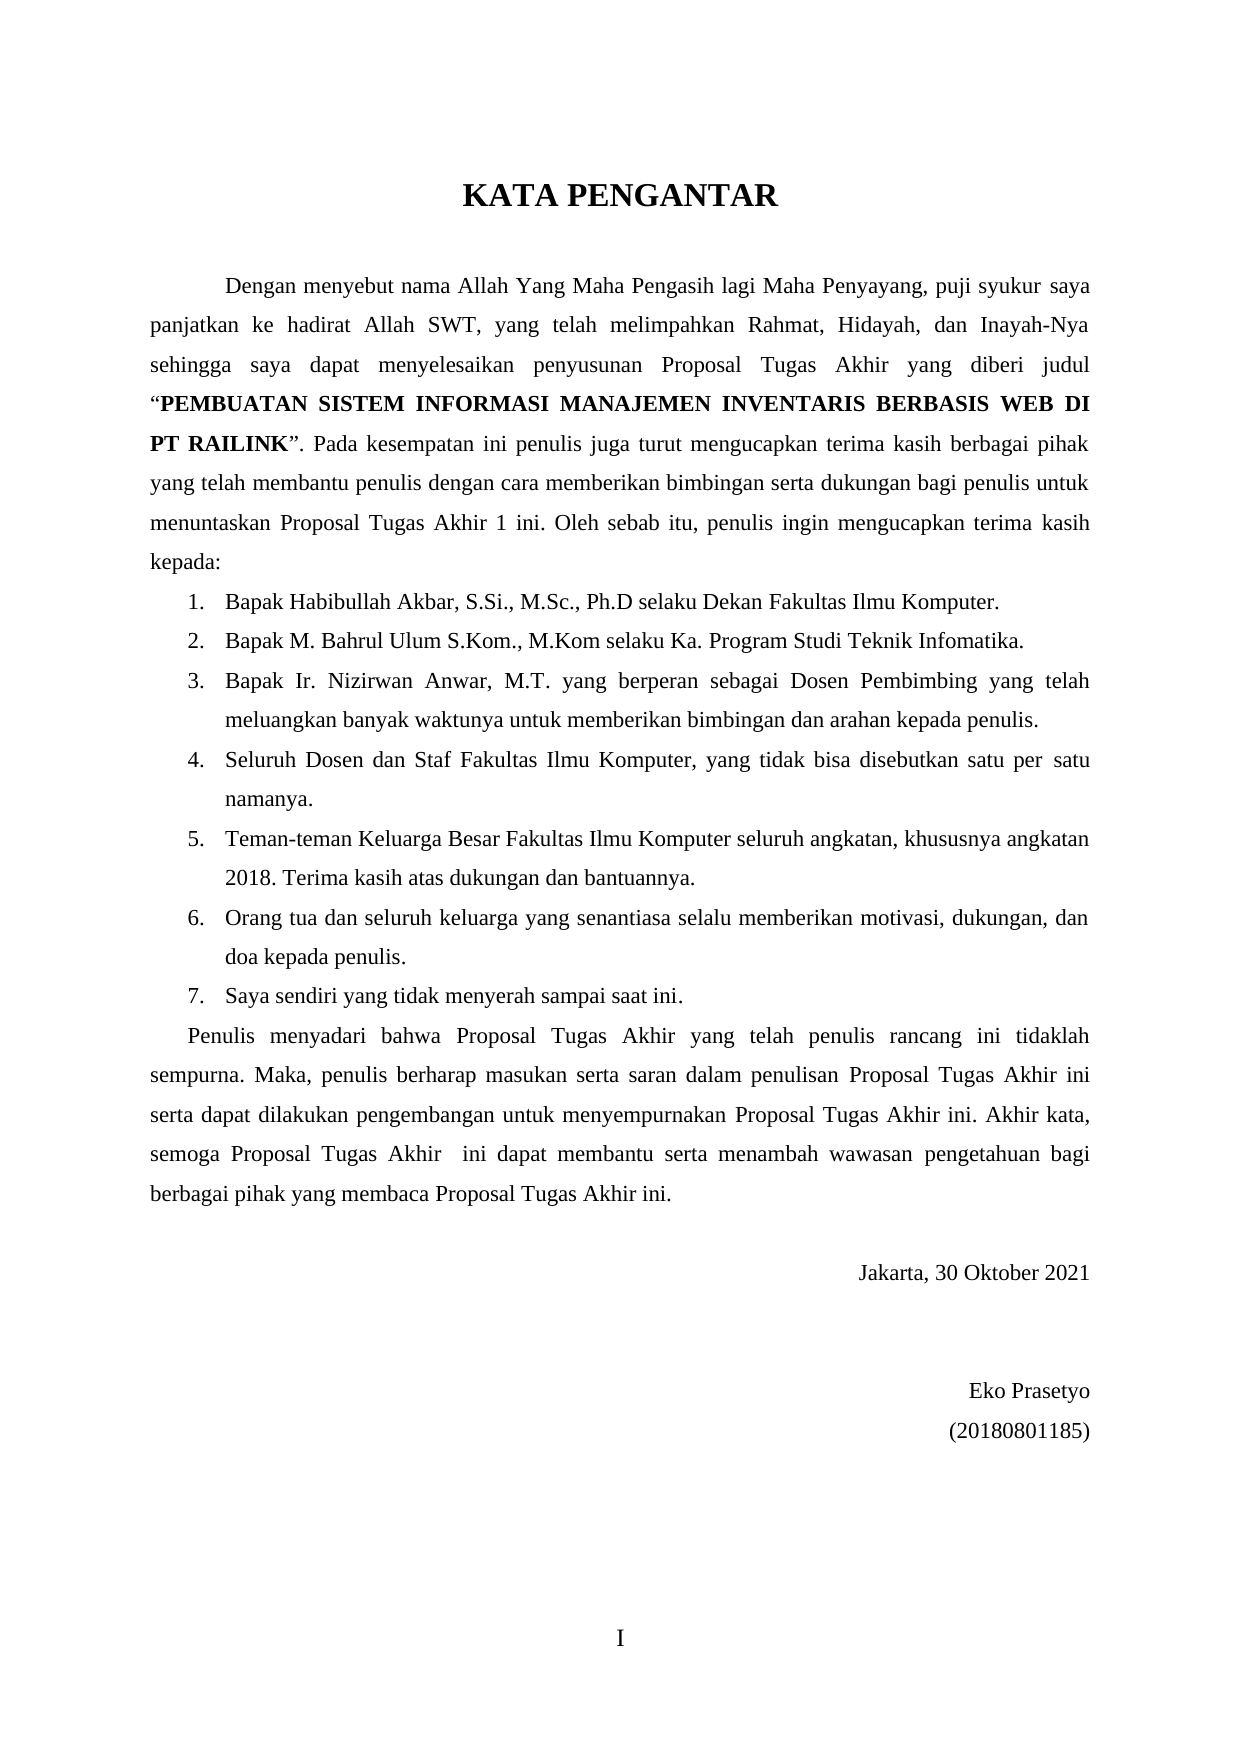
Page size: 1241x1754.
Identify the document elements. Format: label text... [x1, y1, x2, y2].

list Bapak M. Bahrul Ulum S.Kom., M.Kom selaku Ka. Program Studi Teknik Infomatika. [187, 627, 1090, 654]
text (20180801185) [150, 1417, 1090, 1443]
text Dengan menyebut nama Allah Yang Maha Pengasih lagi Maha Penyayang, puji syukur saya panjatkan ke hadirat Allah SWT, yang telah melimpahkan Rahmat, Hidayah, dan Inayah-Nya sehingga saya dapat menyelesaikan penyusunan Proposal Tugas Akhir yang diberi judul “PEMBUATAN SISTEM INFORMASI MANAJEMEN INVENTARIS BERBASIS WEB DI PT RAILINK”. Pada kesempatan ini penulis juga turut mengucapkan terima kasih berbagai pihak yang telah membantu penulis dengan cara memberikan bimbingan serta dukungan bagi penulis untuk menuntaskan Proposal Tugas Akhir 1 ini. Oleh sebab itu, penulis ingin mengucapkan terima kasih kepada: [150, 272, 1090, 575]
list Seluruh Dosen dan Staf Fakultas Ilmu Komputer, yang tidak bisa disebutkan satu per satu namanya. [187, 746, 1090, 812]
list Bapak Habibullah Akbar, S.Si., M.Sc., Ph.D selaku Dekan Fakultas Ilmu Komputer. [187, 588, 1090, 614]
list Bapak Ir. Nizirwan Anwar, M.T. yang berperan sebagai Dosen Pembimbing yang telah meluangkan banyak waktunya untuk memberikan bimbingan dan arahan kepada penulis. [187, 667, 1090, 733]
subtitle KATA PENGANTAR [150, 175, 1090, 213]
text Jakarta, 30 Oktober 2021 [150, 1259, 1090, 1285]
text Eko Prasetyo [150, 1377, 1090, 1404]
list Teman-teman Keluarga Besar Fakultas Ilmu Komputer seluruh angkatan, khususnya angkatan 2018. Terima kasih atas dukungan dan bantuannya. [187, 825, 1090, 891]
text Penulis menyadari bahwa Proposal Tugas Akhir yang telah penulis rancang ini tidaklah sempurna. Maka, penulis berharap masukan serta saran dalam penulisan Proposal Tugas Akhir ini serta dapat dilakukan pengembangan untuk menyempurnakan Proposal Tugas Akhir ini. Akhir kata, semoga Proposal Tugas Akhir ini dapat membantu serta menambah wawasan pengetahuan bagi berbagai pihak yang membaca Proposal Tugas Akhir ini. [150, 1022, 1090, 1206]
list Orang tua dan seluruh keluarga yang senantiasa selalu memberikan motivasi, dukungan, dan doa kepada penulis. [187, 904, 1090, 969]
list Saya sendiri yang tidak menyerah sampai saat ini. [187, 983, 1090, 1009]
